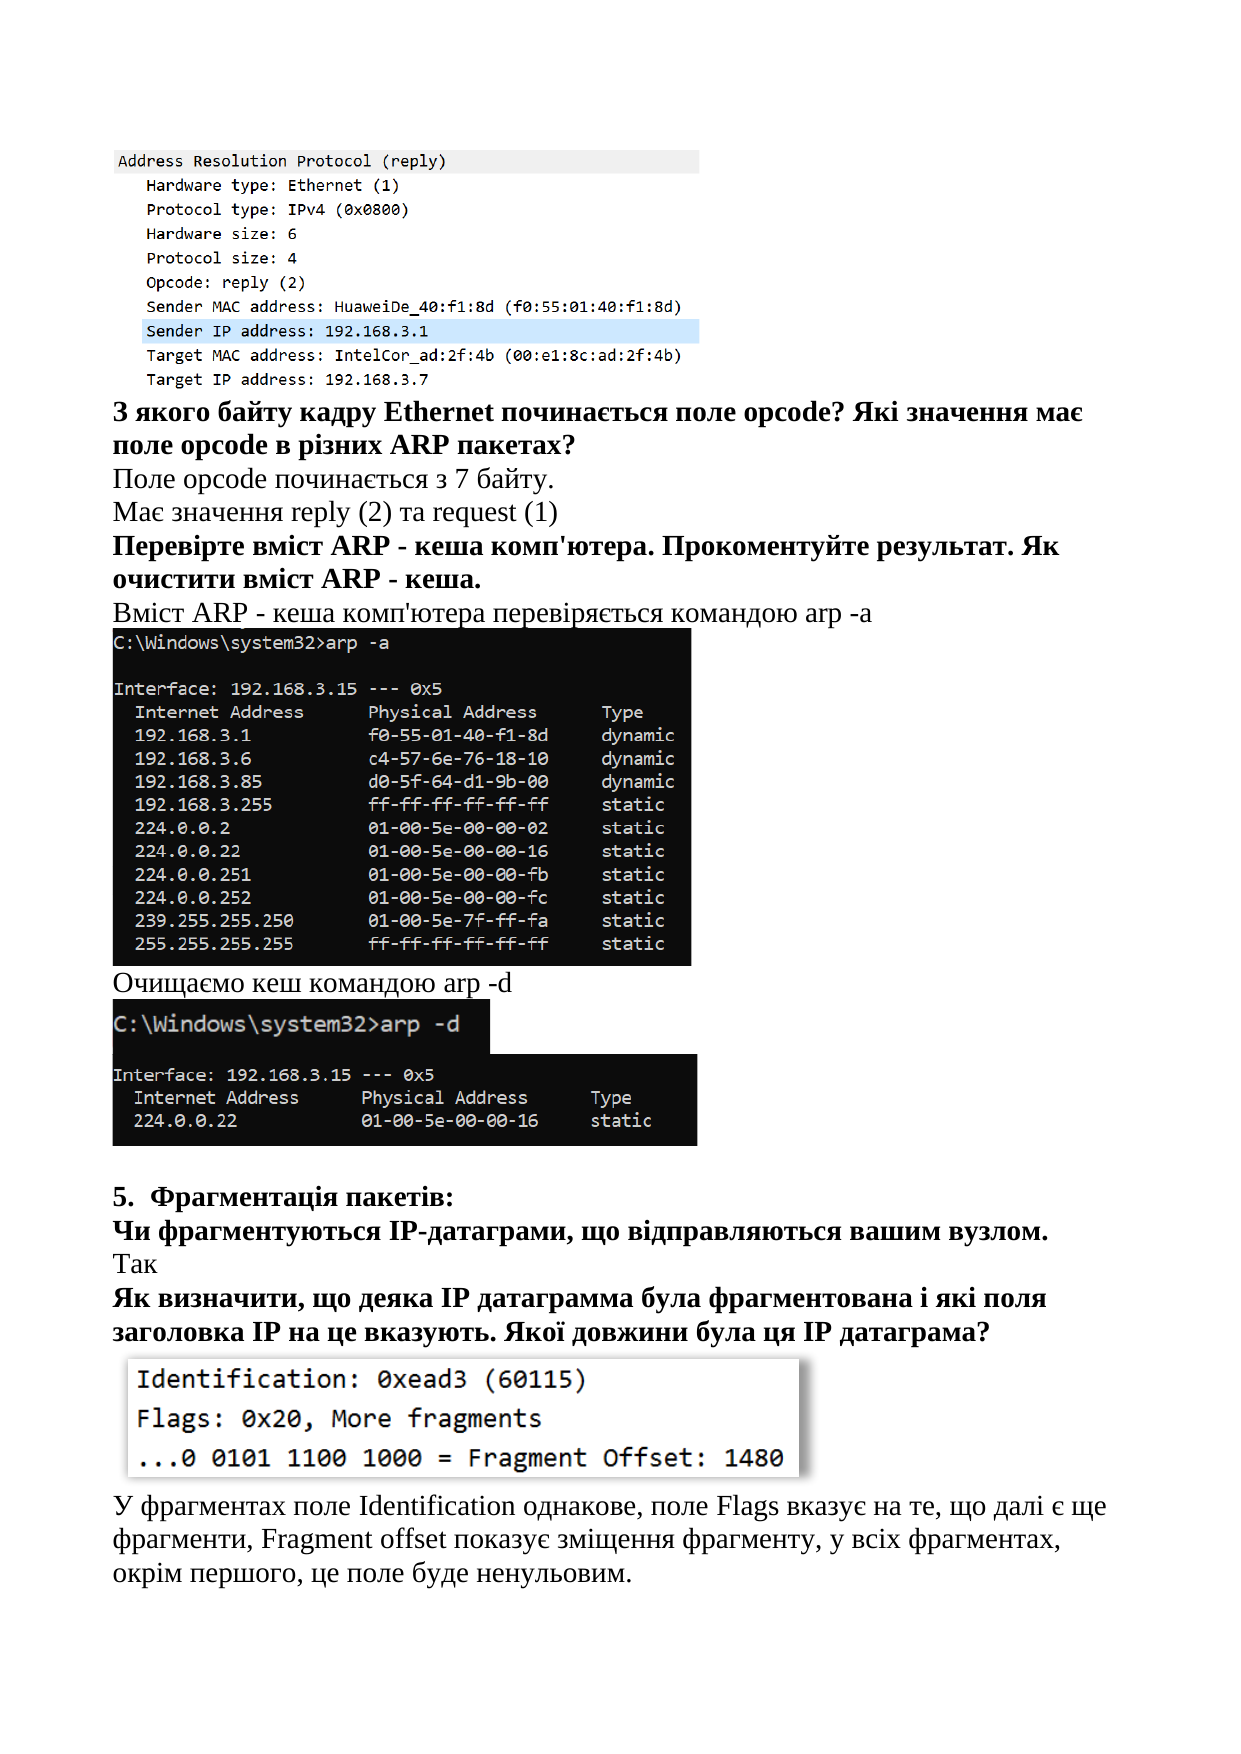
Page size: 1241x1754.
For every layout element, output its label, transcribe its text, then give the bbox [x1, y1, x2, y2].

text Так [112, 1247, 1128, 1280]
text Поле opcode починається з 7 байту. [112, 461, 1128, 494]
picture [128, 1359, 799, 1477]
text Очищаємо кеш командою arp -d [112, 966, 1128, 999]
text З якого байту кадру Ethernet починається поле opcode? Які значення має поле opcode в різних ARP пакетах? [112, 394, 1128, 461]
picture [112, 999, 698, 1146]
text Як визначити, що деяка IP датаграмма була фрагментована і які поля заголовка IP на це вказують. Якої довжини була ця ІР датаграма? [112, 1280, 1128, 1347]
text Перевірте вміст ARP - кеша комп'ютера. Прокоментуйте результат. Як очистити вміст ARP - кеша. [112, 528, 1128, 595]
list Фрагментація пакетів: [112, 1179, 1128, 1213]
text Чи фрагментуються IP-датаграми, що відправляються вашим вузлом. [112, 1213, 1128, 1247]
text Вміст ARP - кеша комп'ютера перевіряється командою arp -a [112, 595, 1128, 629]
text Має значення reply (2) та request (1) [112, 494, 1128, 528]
picture [112, 150, 700, 394]
picture [112, 628, 692, 966]
text У фрагментах поле Identification однакове, поле Flags вказує на те, що далі є ще фрагменти, Fragment offset показує зміщення фрагменту, у всіх фрагментах, окрім першого, це поле буде ненульовим. [112, 1488, 1128, 1589]
